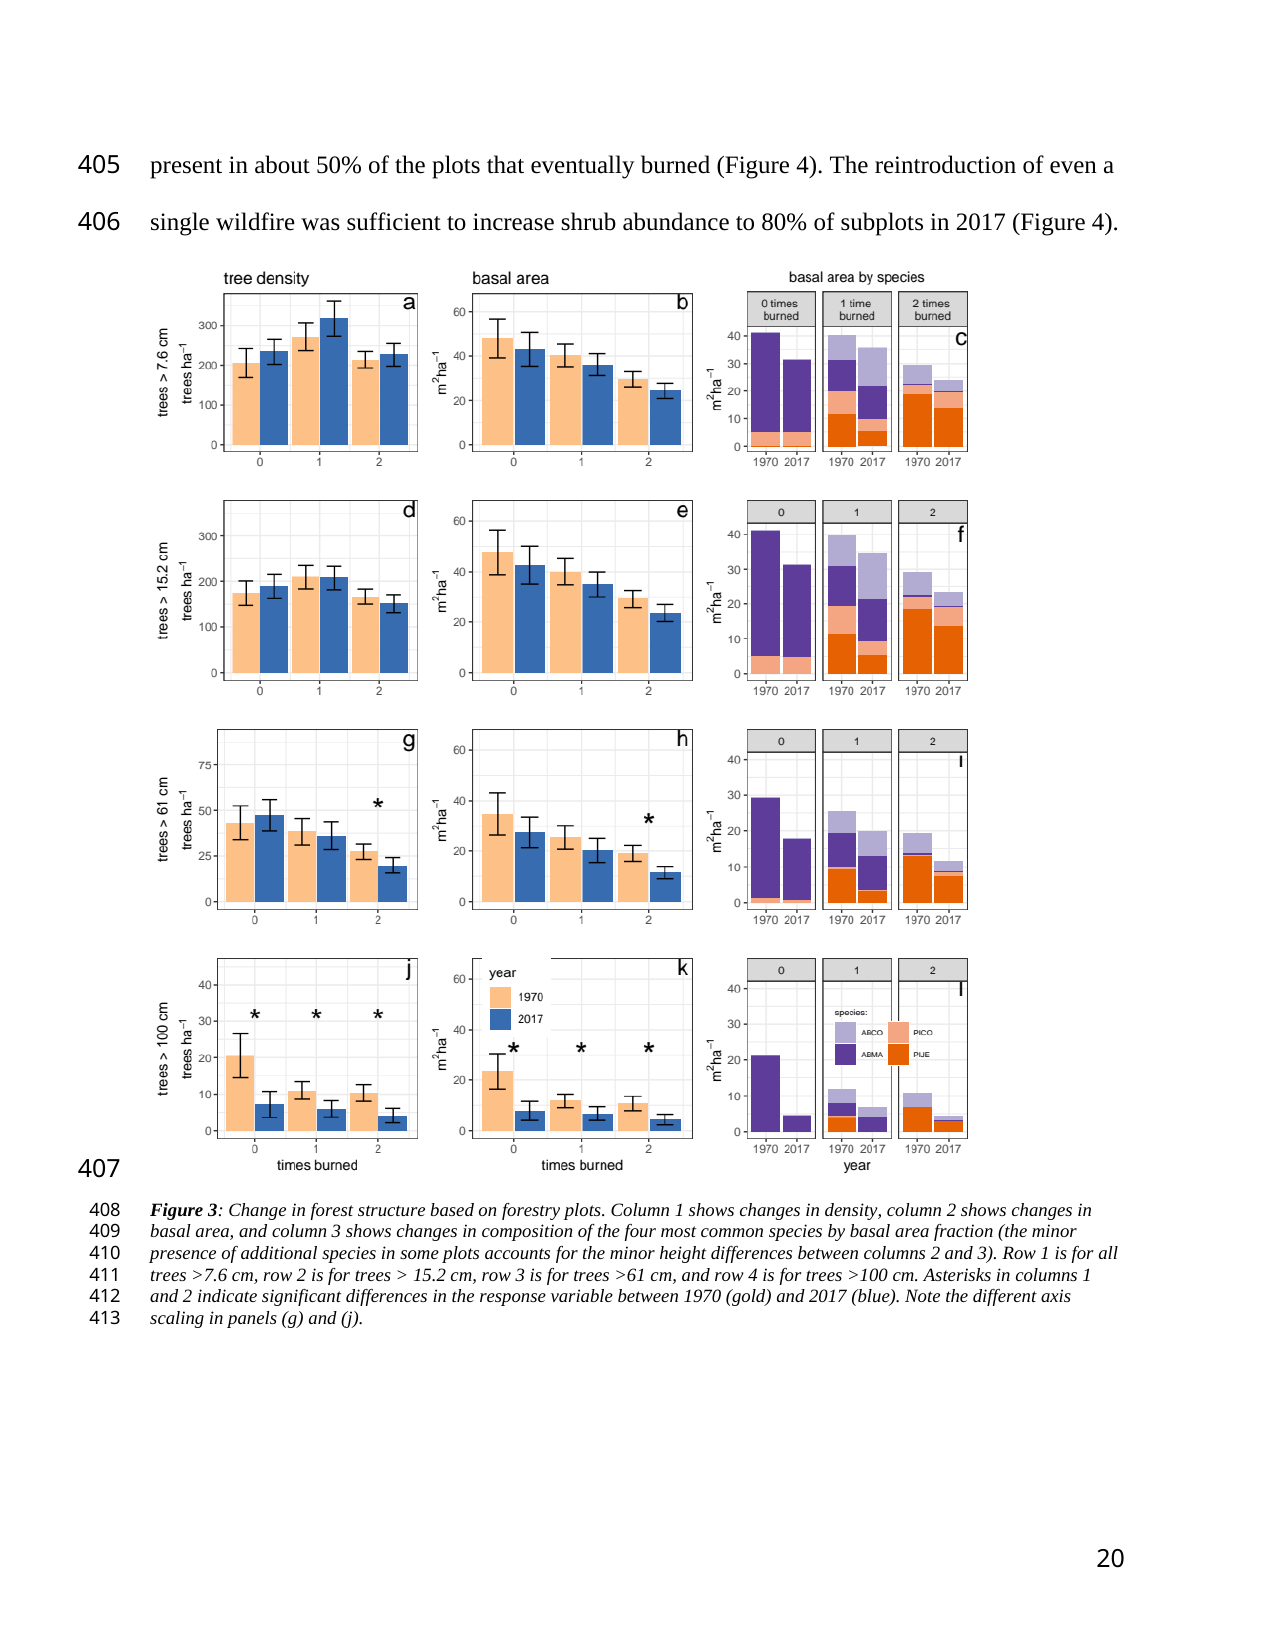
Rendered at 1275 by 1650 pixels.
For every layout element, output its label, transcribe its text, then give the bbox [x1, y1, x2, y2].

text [150, 150, 1125, 236]
text Figure 3: Change in forest structure based on forestry plots. Column 1 shows changes in density, column 2 shows changes in basal area, and column 3 shows changes in composition of the four most common species by basal area fraction (the minor presence of additional species in some plots accounts for the minor height differences between columns 2 and 3). Row 1 is for all trees >7.6 cm, row 2 is for trees > 15.2 cm, row 3 is for trees >61 cm, and row 4 is for trees >100 cm. Asterisks in columns 1 and 2 indicate significant differences in the response variable between 1970 (gold) and 2017 (blue). Note the different axis scaling in panels (g) and (j). [150, 1199, 1125, 1328]
